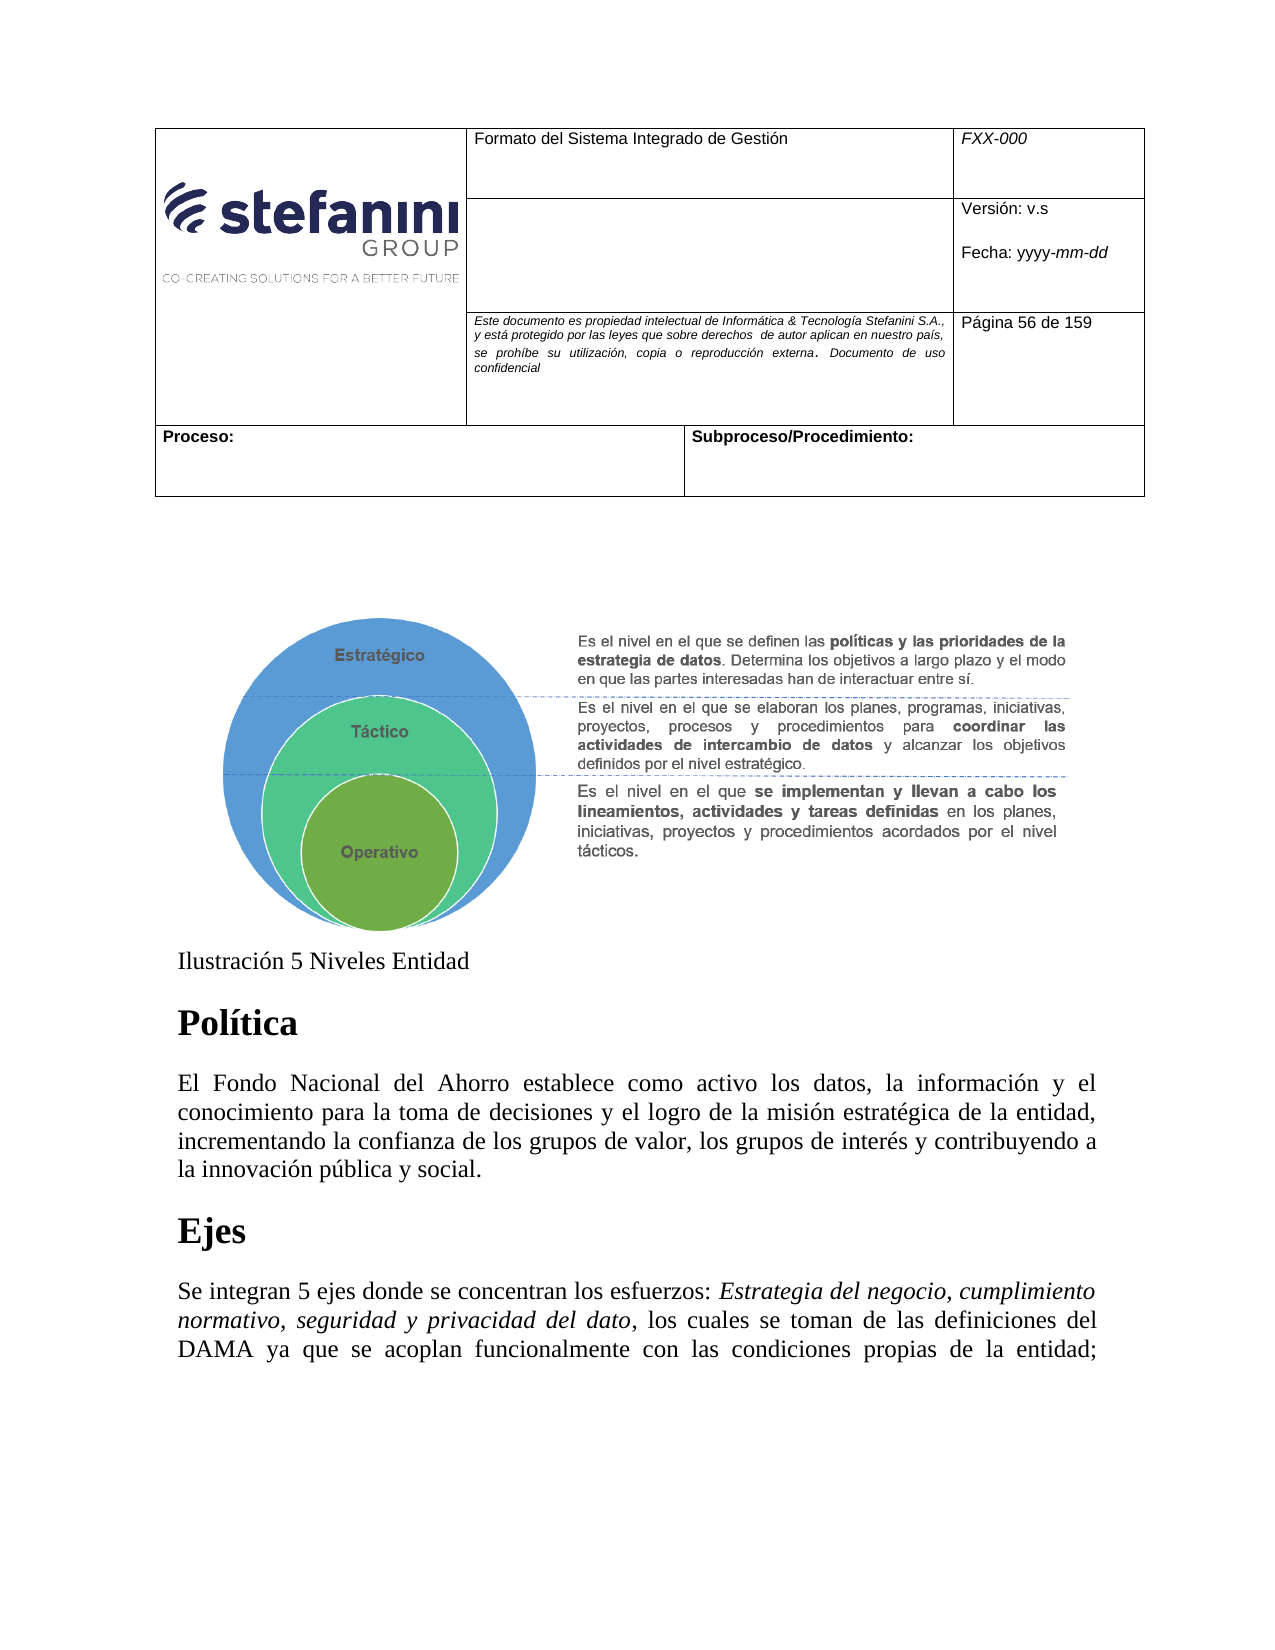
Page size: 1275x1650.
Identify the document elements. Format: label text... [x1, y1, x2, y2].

subtitle Política [177, 1000, 1098, 1043]
text Ilustración 5 Niveles Entidad [177, 946, 1098, 975]
subtitle Ejes [177, 1208, 1098, 1251]
text El Fondo Nacional del Ahorro establece como activo los datos, la información y el conocimiento para la toma de decisiones y el logro de la misión estratégica de la entidad, incrementando la confianza de los grupos de valor, los grupos de interés y contribuyendo a la innovación pública y social. [177, 1068, 1098, 1183]
text Se integran 5 ejes donde se concentran los esfuerzos: Estrategia del negocio, cumplimiento normativo, seguridad y privacidad del dato, los cuales se toman de las definiciones del DAMA ya que se acoplan funcionalmente con las condiciones propias de la entidad; además, se adiciona el ciclo de vida del dato y gestión continua lo que posibilita tener una visión holística del dato y evaluar el uso, aplicación y posibles ampliaciones del modelo a través de las instancias previstas para ello. [177, 1276, 1098, 1363]
picture [196, 599, 1115, 934]
picture [162, 182, 460, 286]
